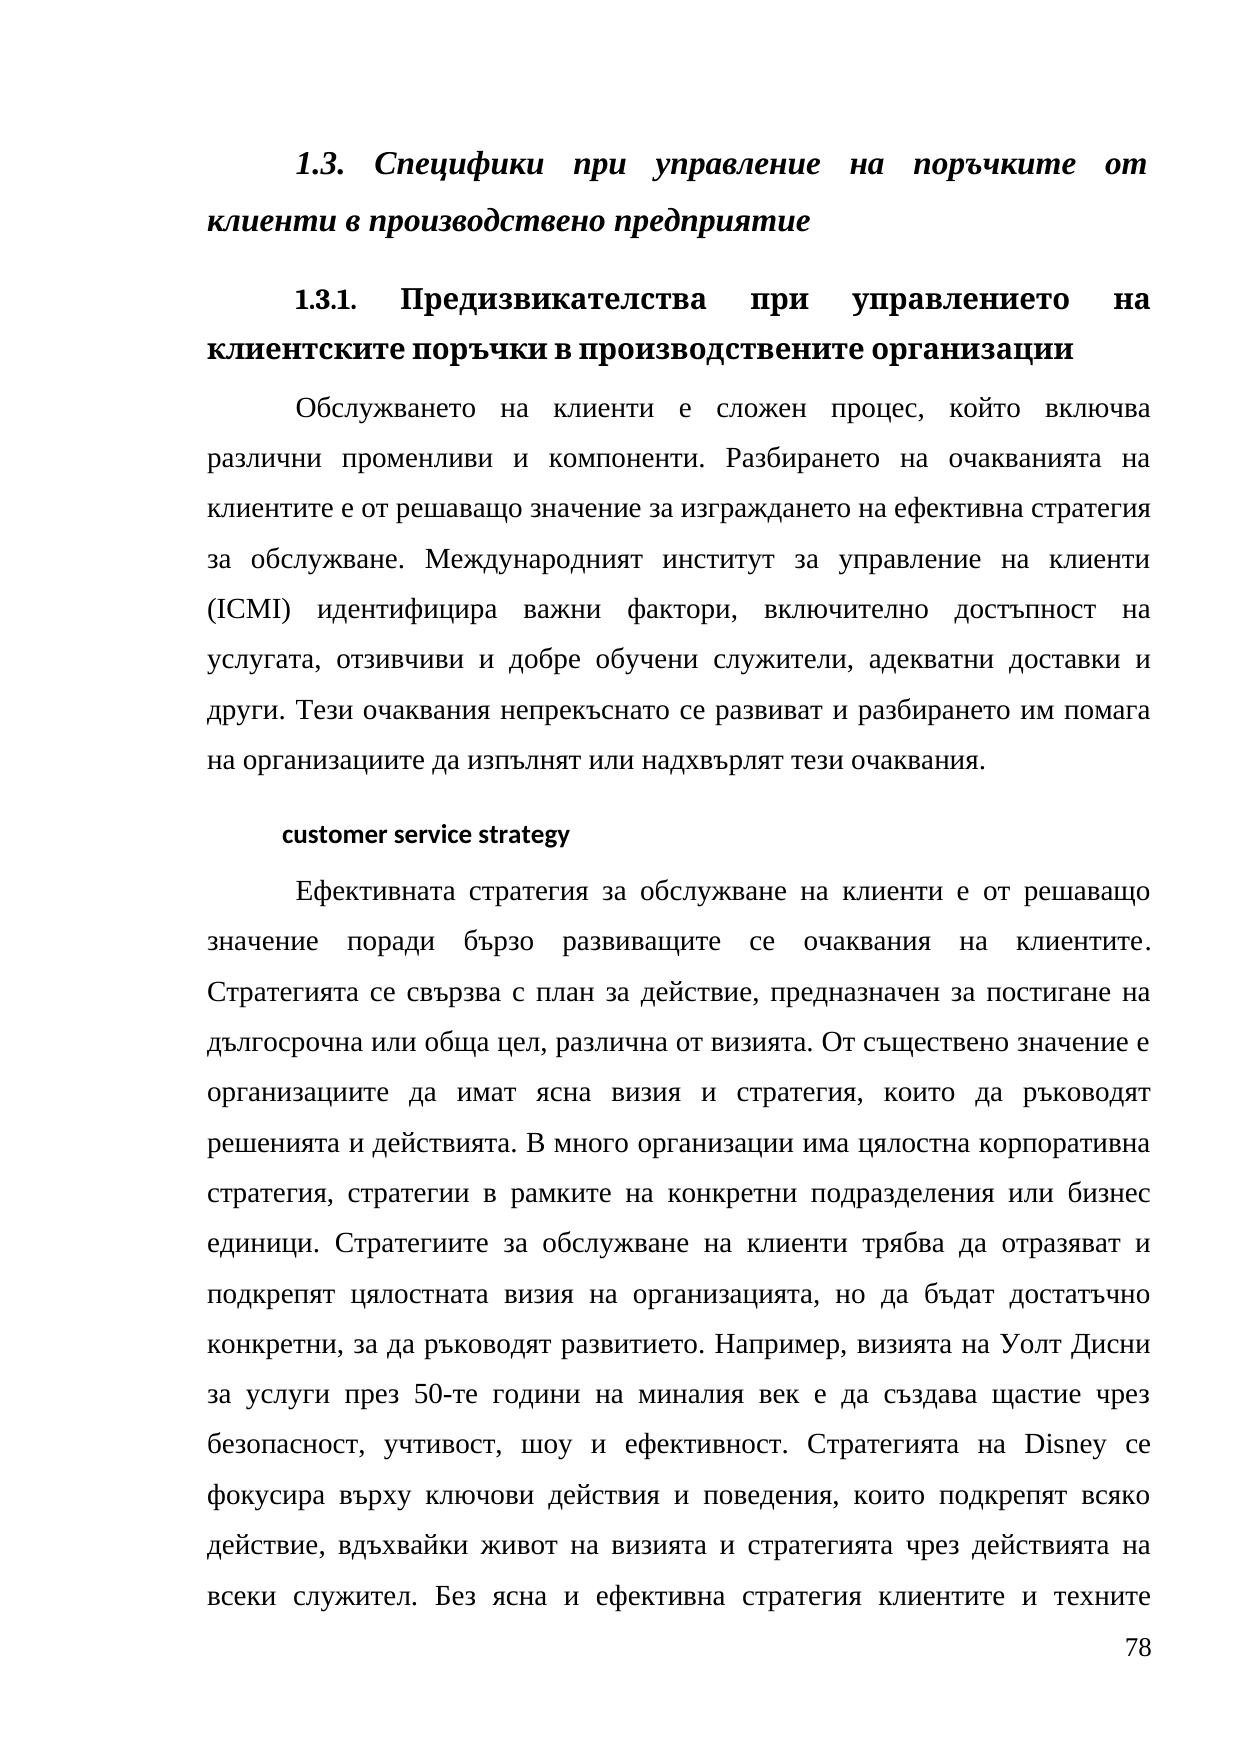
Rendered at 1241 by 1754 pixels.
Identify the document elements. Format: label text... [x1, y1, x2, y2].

text Обслужването на клиенти е сложен процес, който включва различни променливи и компоненти. Разбирането на очакванията на клиентите е от решаващо значение за изграждането на ефективна стратегия за обслужване. Международният институт за управление на клиенти (ICMI) идентифицира важни фактори, включително достъпност на услугата, отзивчиви и добре обучени служители, адекватни доставки и други. Тези очаквания непрекъснато се развиват и разбирането им помага на организациите да изпълнят или надхвърлят тези очаквания. [207, 390, 1152, 776]
subtitle customer service strategy [207, 817, 1152, 851]
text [207, 873, 1152, 1611]
subtitle 1.3. Специфики при управление на поръчките от клиенти в производствено предприятие [207, 143, 1152, 239]
subtitle 1.3.1. Предизвикателства при управлението на клиентските поръчки в производствените организации [207, 283, 1152, 367]
